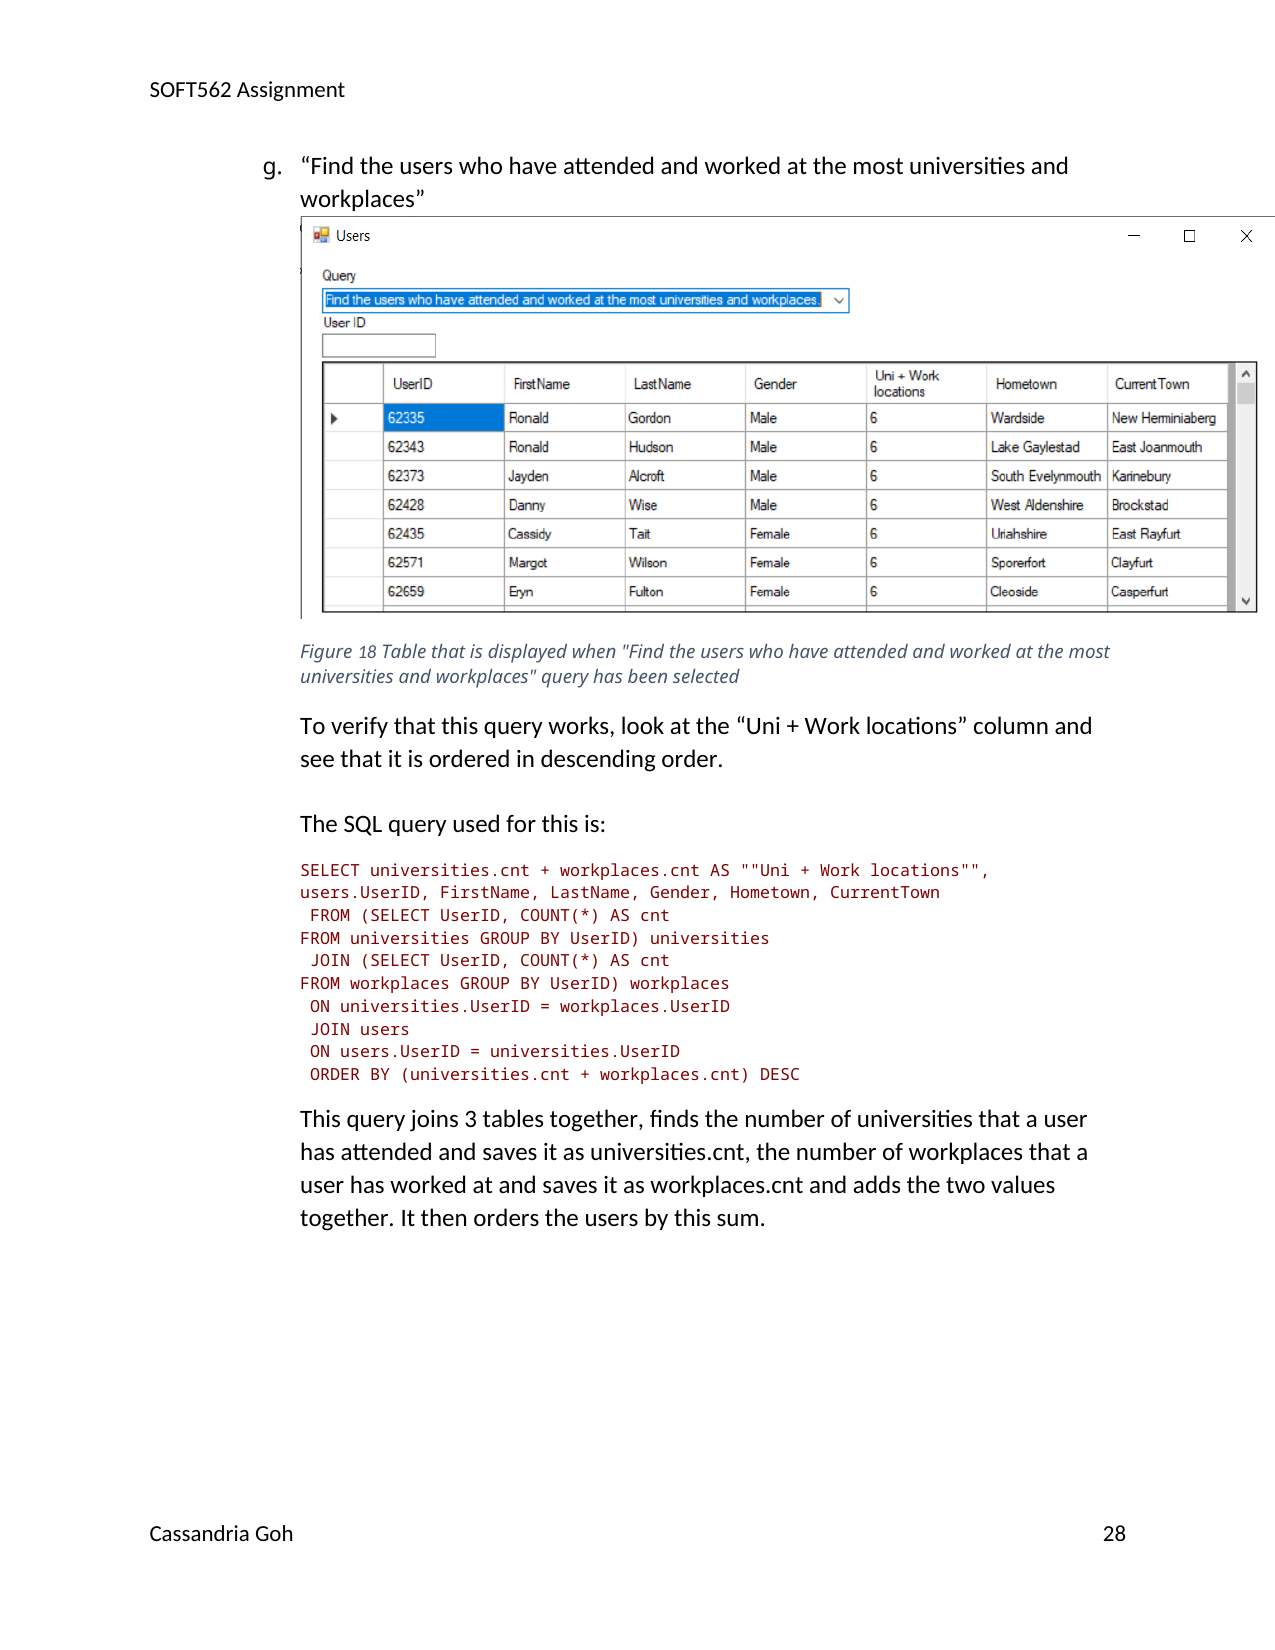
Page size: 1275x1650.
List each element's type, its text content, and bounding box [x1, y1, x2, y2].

text ORDER BY (universities.cnt + workplaces.cnt) DESC [150, 1062, 1125, 1085]
list The SQL query used for this is: [300, 808, 1125, 839]
text JOIN (SELECT UserID, COUNT(*) AS cnt [150, 949, 1125, 972]
picture [300, 216, 1275, 619]
text Figure 18 Table that is displayed when "Find the users who have attended and worked at the most universities and workplaces" query has been selected [300, 638, 1125, 689]
text SELECT universities.cnt + workplaces.cnt AS ""Uni + Work locations"", users.UserID, FirstName, LastName, Gender, Hometown, CurrentTown [300, 858, 1125, 903]
text FROM universities GROUP BY UserID) universities [225, 926, 1125, 949]
list To verify that this query works, look at the “Uni + Work locations” column and see that it is ordered in descending order. [300, 710, 1125, 773]
list This query joins 3 tables together, finds the number of universities that a user has attended and saves it as universities.cnt, the number of workplaces that a user has worked at and saves it as workplaces.cnt and adds the two values together. It then orders the users by this sum. [300, 1104, 1125, 1233]
text JOIN users [150, 1017, 1125, 1040]
text ON universities.UserID = workplaces.UserID [150, 994, 1125, 1017]
text ON users.UserID = universities.UserID [150, 1040, 1125, 1062]
text FROM (SELECT UserID, COUNT(*) AS cnt [150, 903, 1125, 926]
text FROM workplaces GROUP BY UserID) workplaces [225, 972, 1125, 994]
